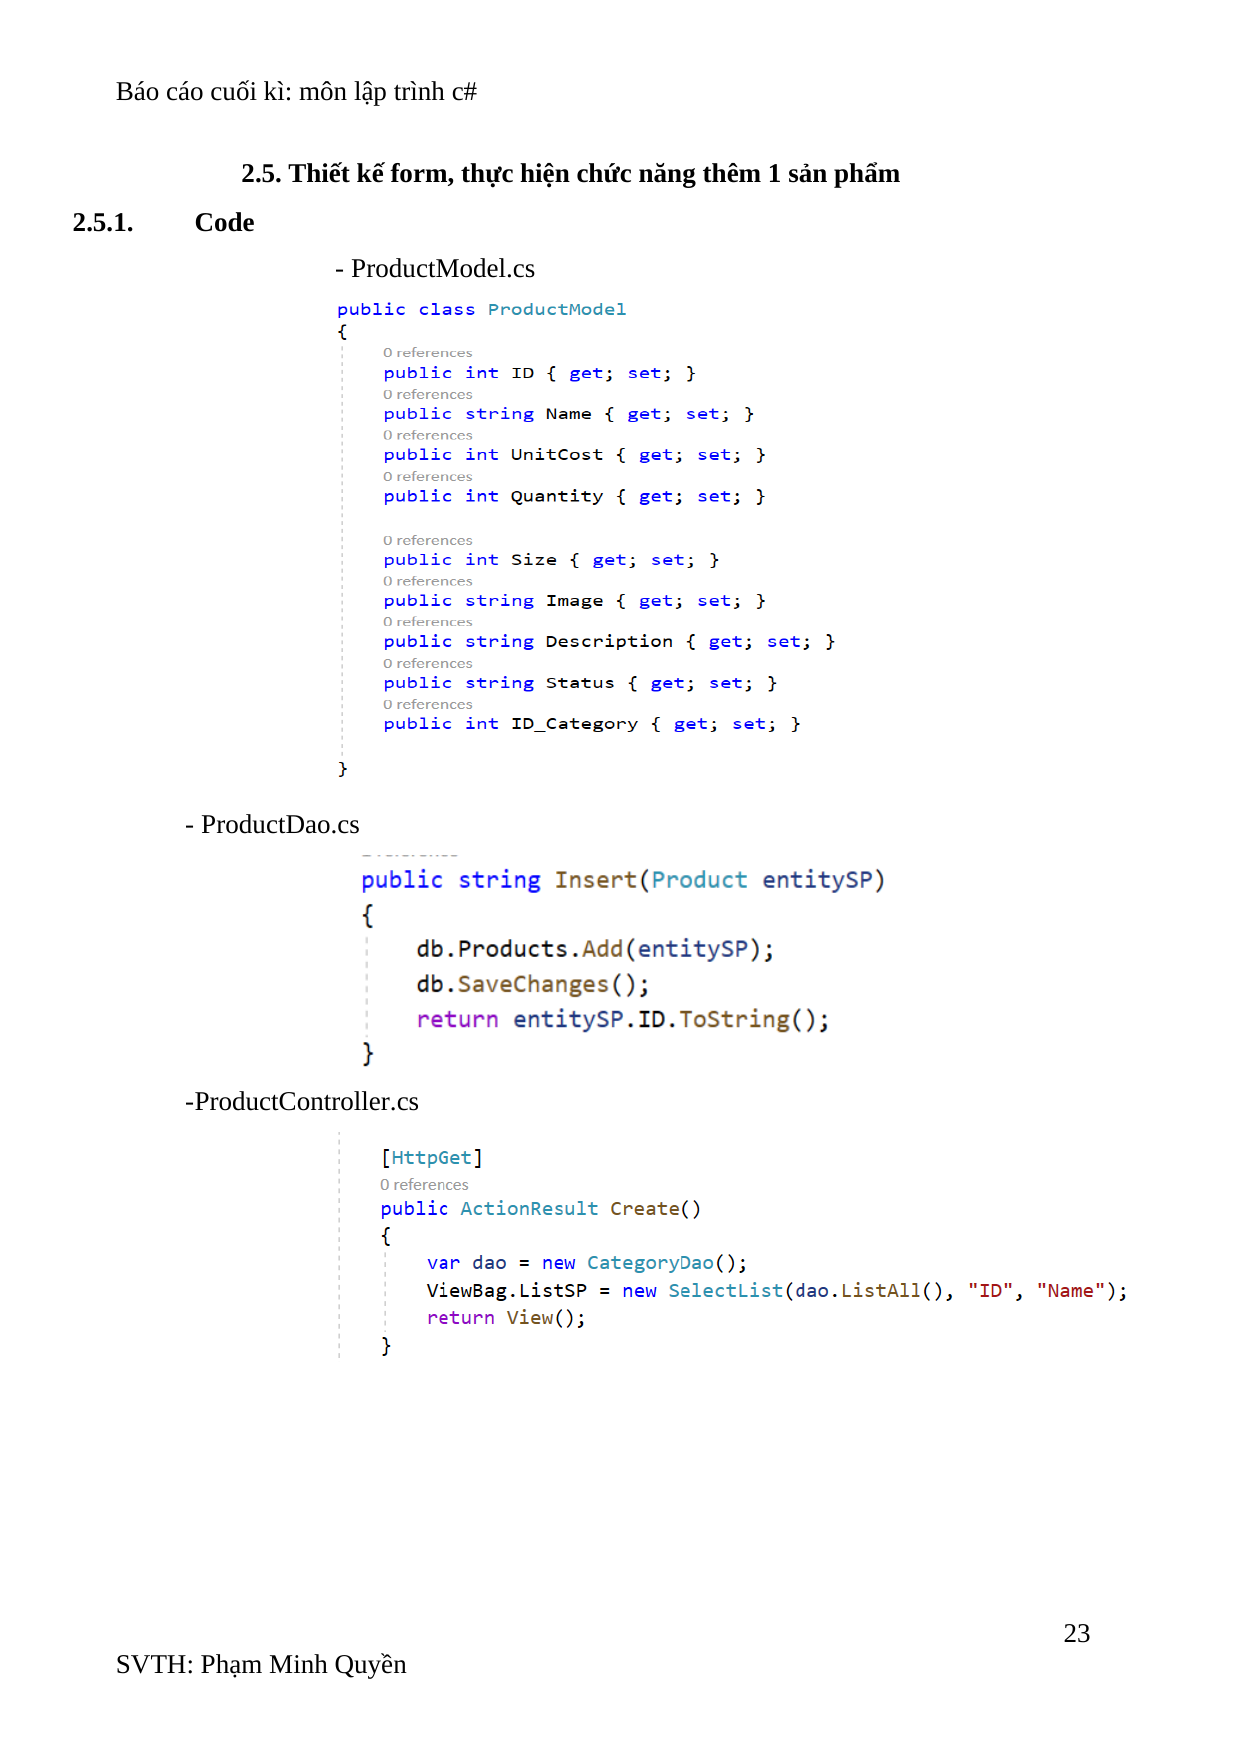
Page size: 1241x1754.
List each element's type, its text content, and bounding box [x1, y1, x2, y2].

picture [325, 1132, 1156, 1362]
list ProductModel.cs [307, 252, 1090, 283]
list Code [44, 206, 1090, 237]
list ProductController.cs [44, 1086, 1090, 1117]
list ProductDao.cs [44, 808, 1090, 839]
picture [325, 855, 971, 1070]
picture [325, 299, 898, 793]
subtitle Thiết kế form, thực hiện chức năng thêm 1 sản phẩm [241, 157, 1090, 188]
